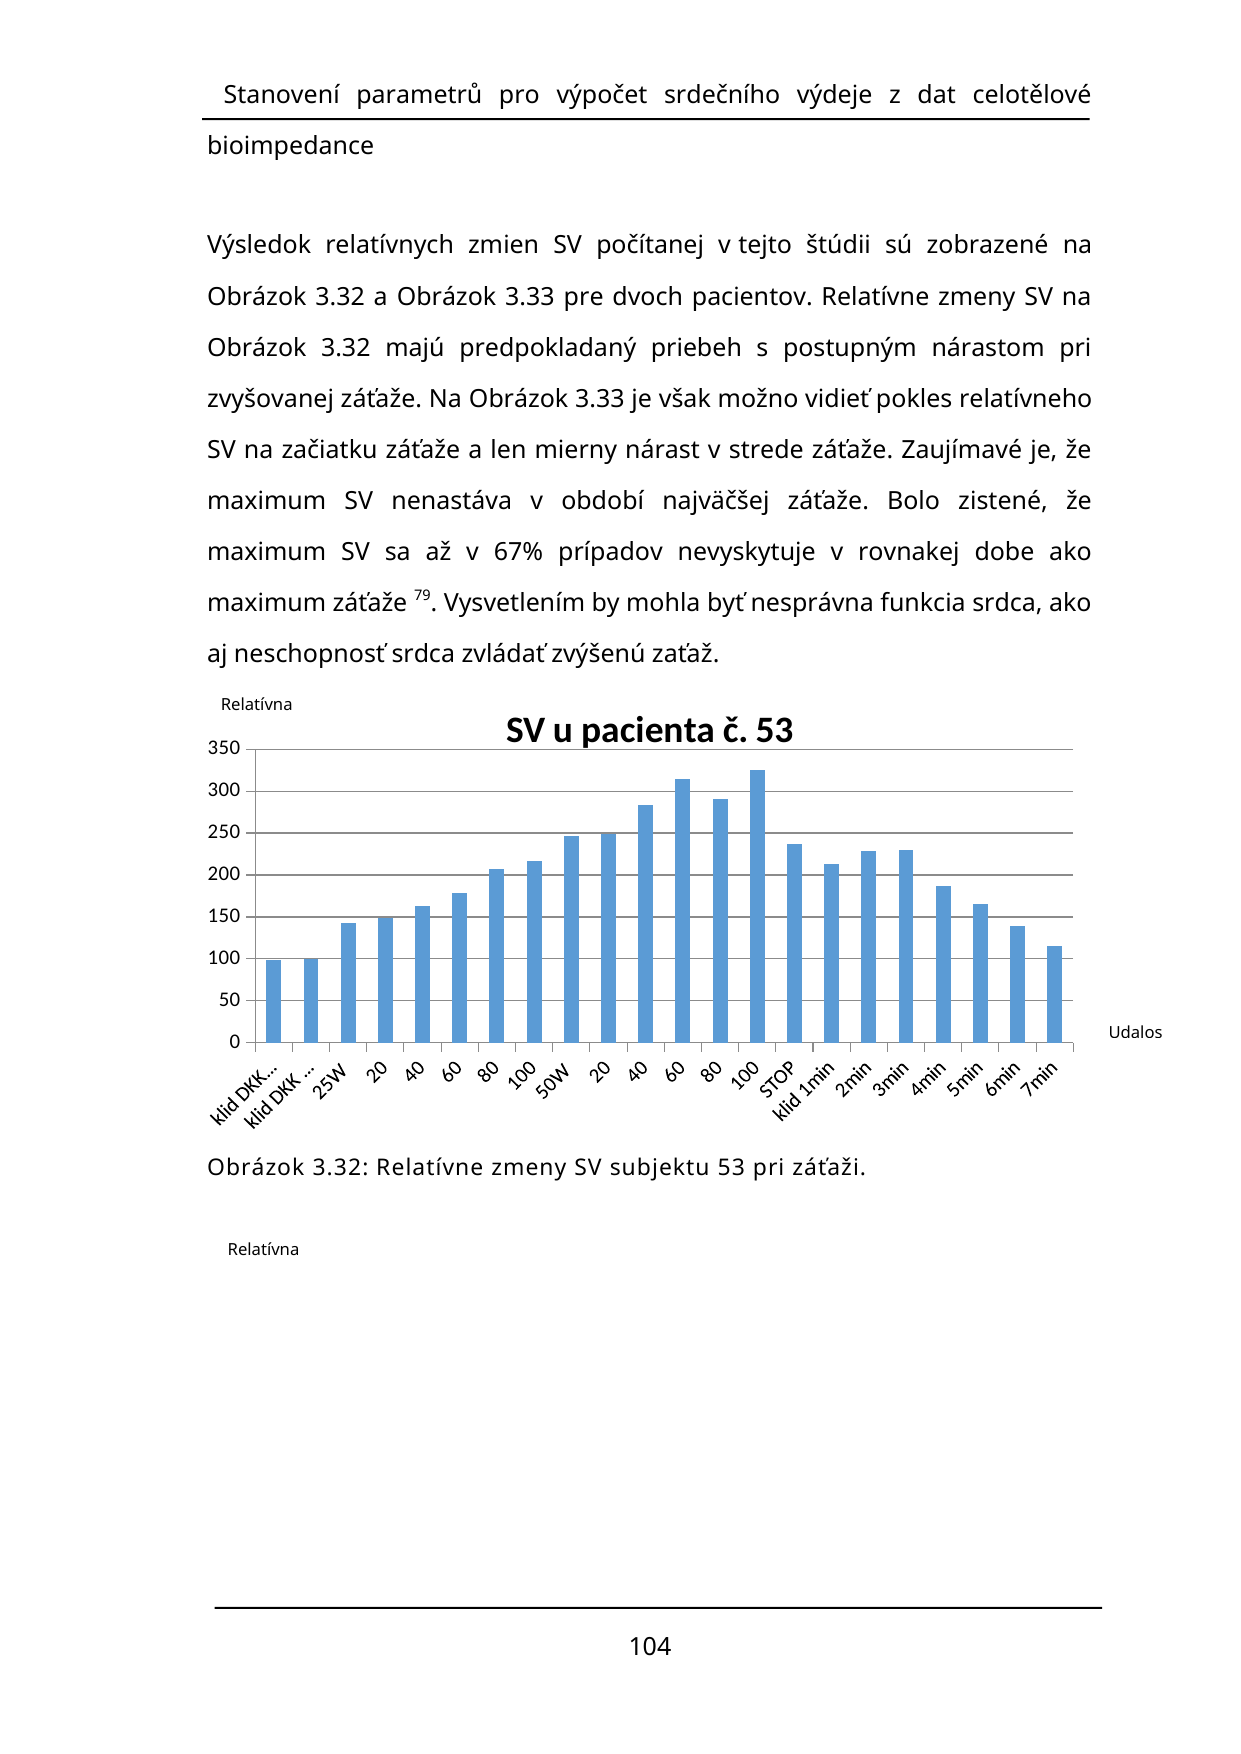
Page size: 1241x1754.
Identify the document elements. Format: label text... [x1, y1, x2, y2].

text Výsledok relatívnych zmien SV počítanej v tejto štúdii sú zobrazené na a pre dvoch pacientov. Relatívne zmeny SV na majú predpokladaný priebeh s postupným nárastom pri zvyšovanej záťaže. Na je však možno vidieť pokles relatívneho SV na začiatku záťaže a len mierny nárast v strede záťaže. Zaujímavé je, že maximum SV nenastáva v období najväčšej záťaže. Bolo zistené, že maximum SV sa až v 67% prípadov nevyskytuje v rovnakej dobe ako maximum záťaže 79. Vysvetlením by mohla byť nesprávna funkcia srdca, ako aj neschopnosť srdca zvládať zvýšenú zaťaž. [207, 227, 1092, 669]
